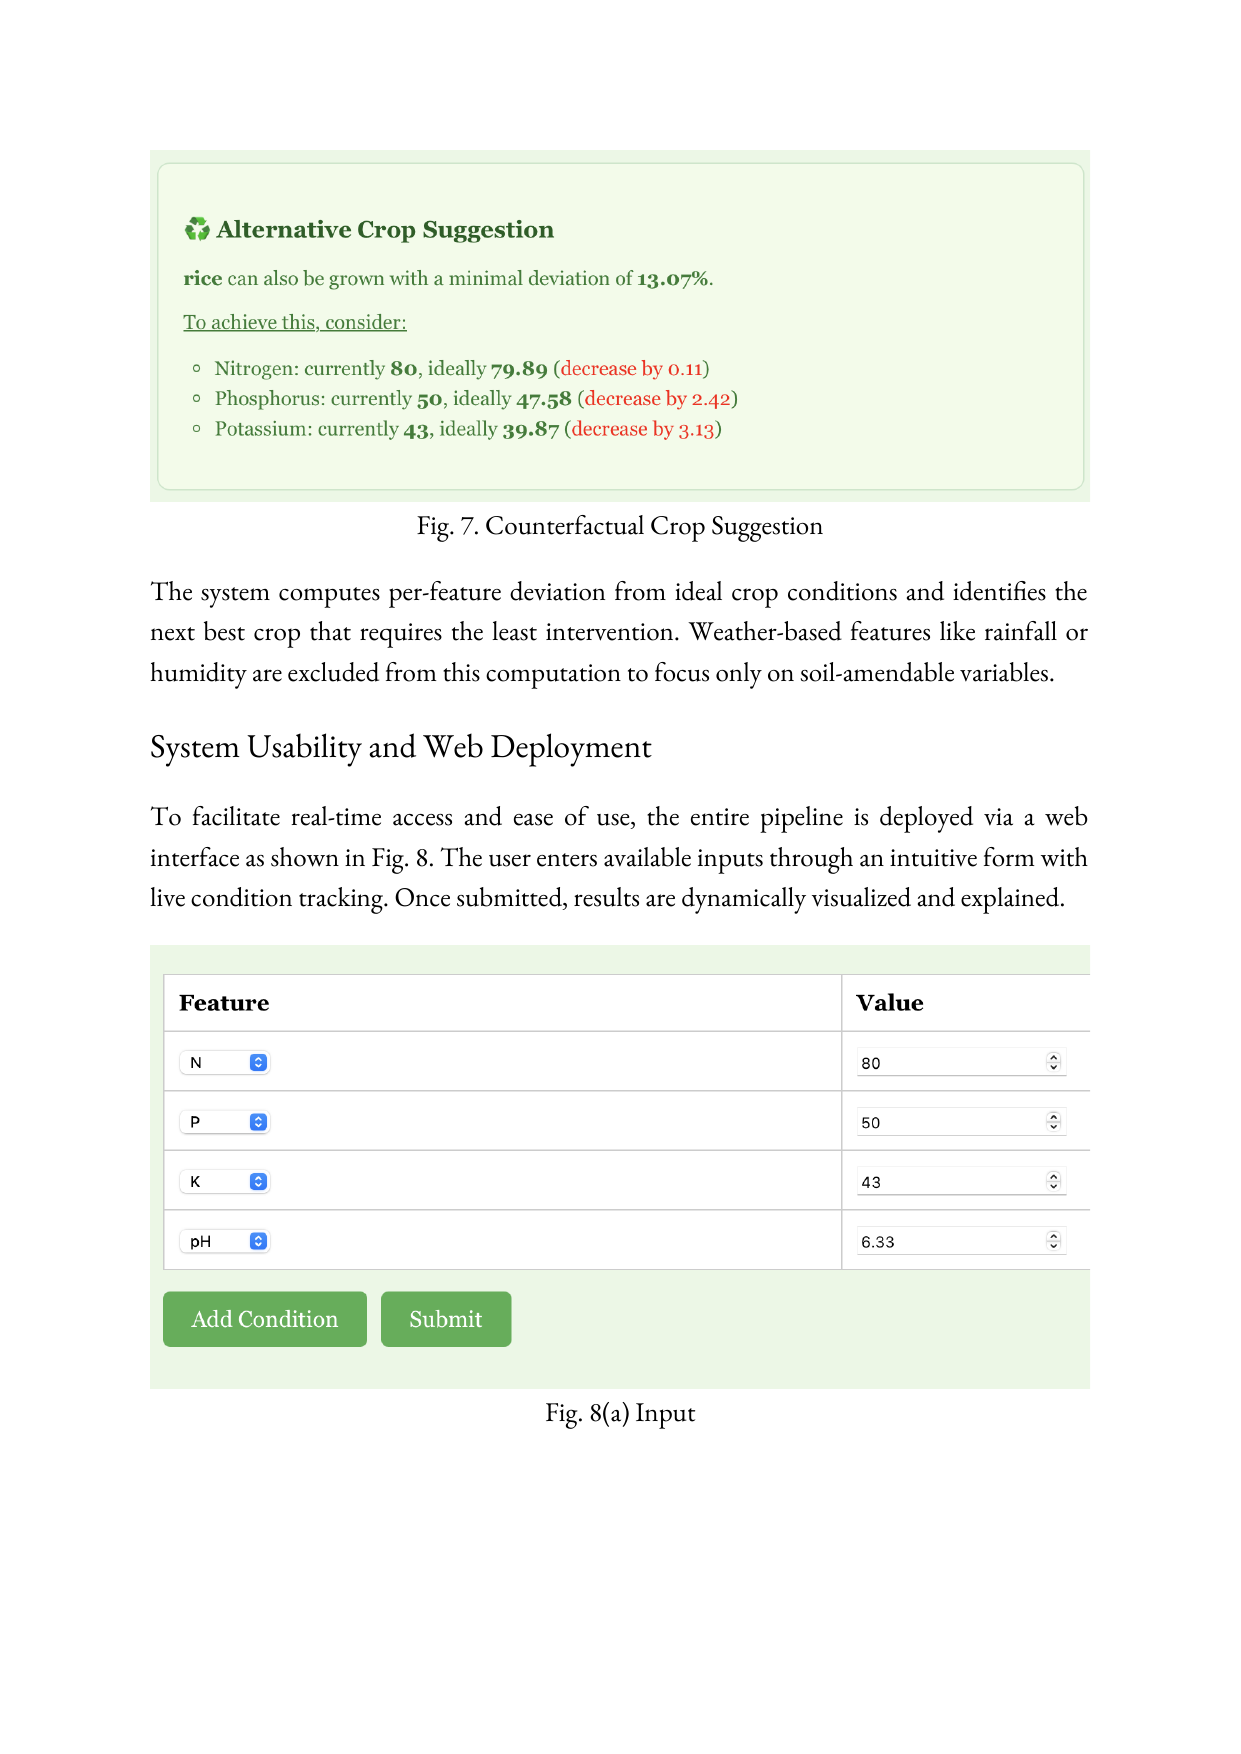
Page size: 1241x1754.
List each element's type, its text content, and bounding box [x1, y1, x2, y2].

text To facilitate real-time access and ease of use, the entire pipeline is deployed via a web interface as shown in Fig. 8. The user enters available inputs through an intuitive form with live condition tracking. Once submitted, results are dynamically visualized and explained. [150, 798, 1090, 915]
text The system computes per-feature deviation from ideal crop conditions and identifies the next best crop that requires the least intervention. Weather-based features like rainfall or humidity are excluded from this computation to focus only on soil-amendable variables. [150, 573, 1090, 689]
picture [150, 945, 1091, 1389]
text Fig. 8(a) Input [150, 1394, 1090, 1429]
subtitle System Usability and Web Deployment [150, 723, 1090, 767]
picture [150, 150, 1091, 502]
text Fig. 7. Counterfactual Crop Suggestion [150, 507, 1090, 543]
